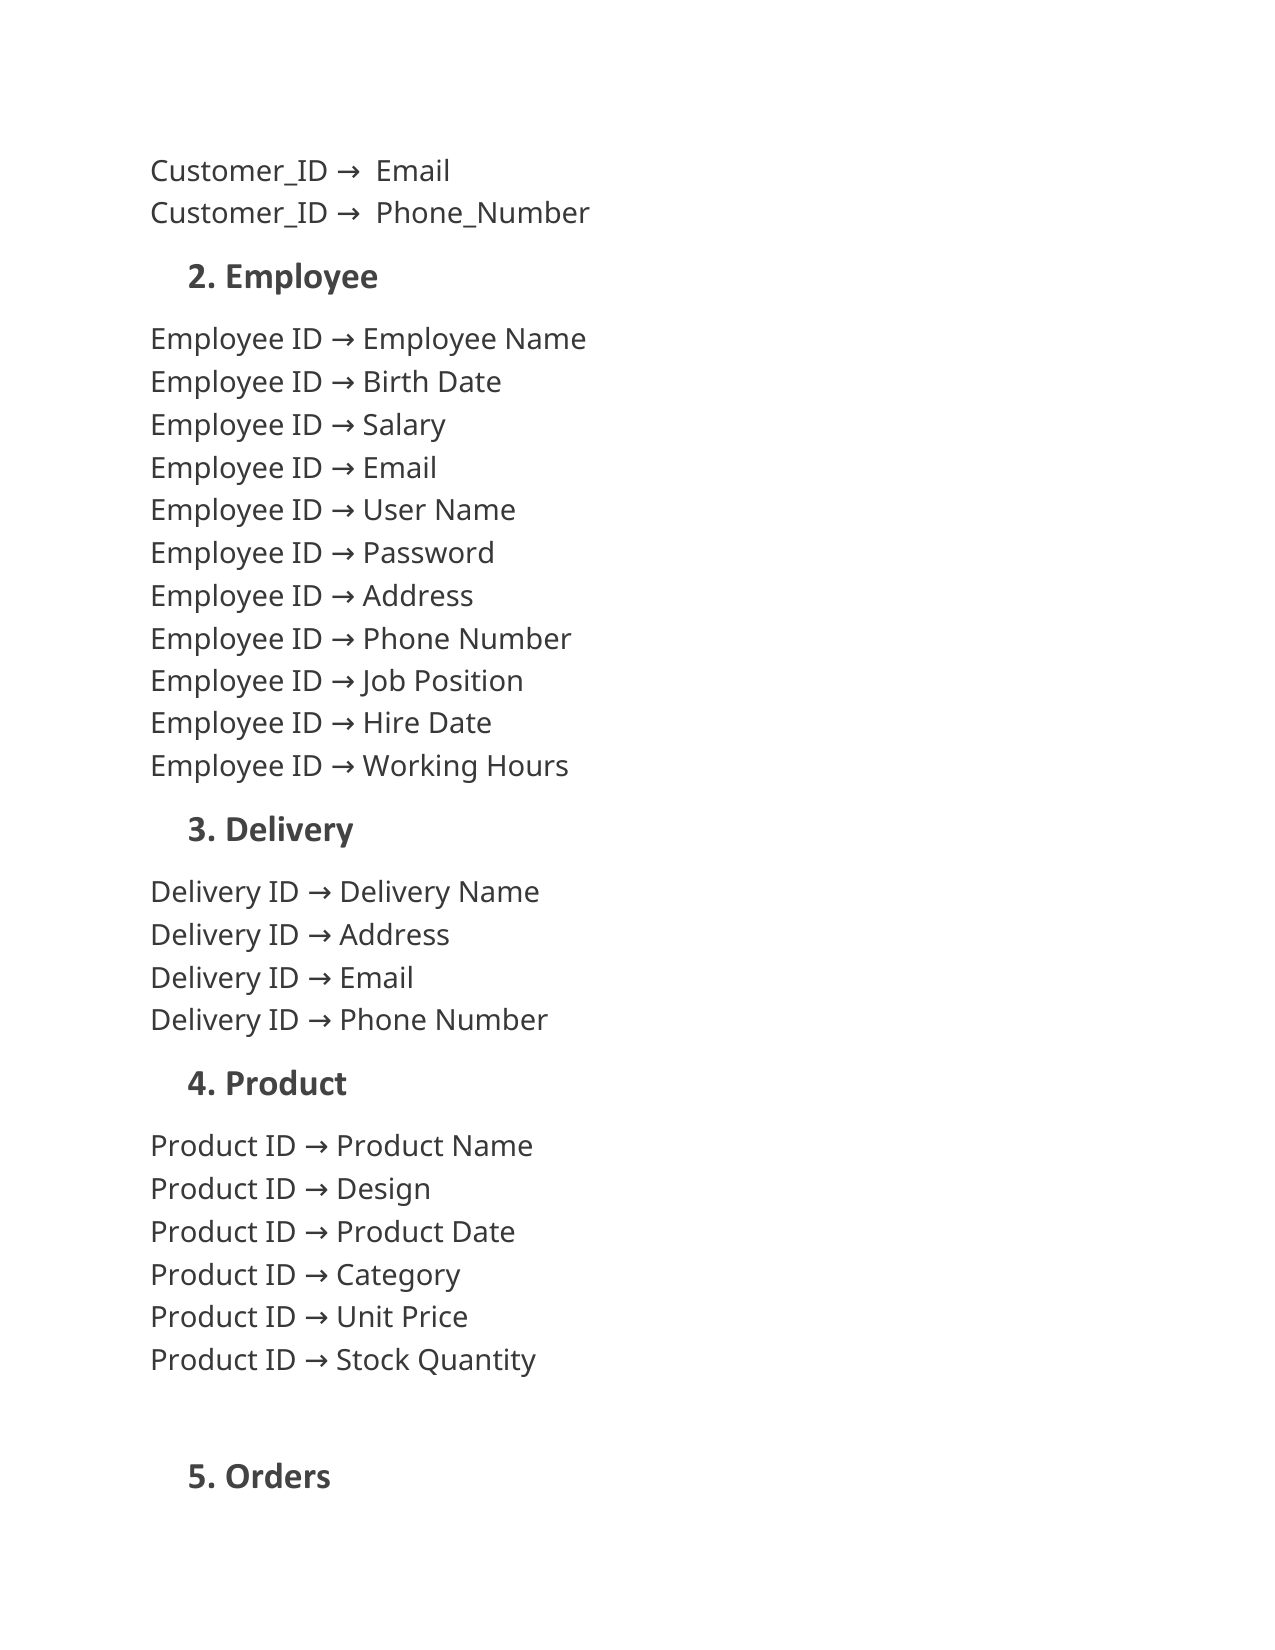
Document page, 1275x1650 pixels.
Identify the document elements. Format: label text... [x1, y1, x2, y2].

subtitle Delivery [187, 805, 1125, 851]
subtitle Orders [187, 1452, 1125, 1497]
subtitle Product [187, 1059, 1125, 1105]
subtitle Employee [187, 252, 1125, 298]
